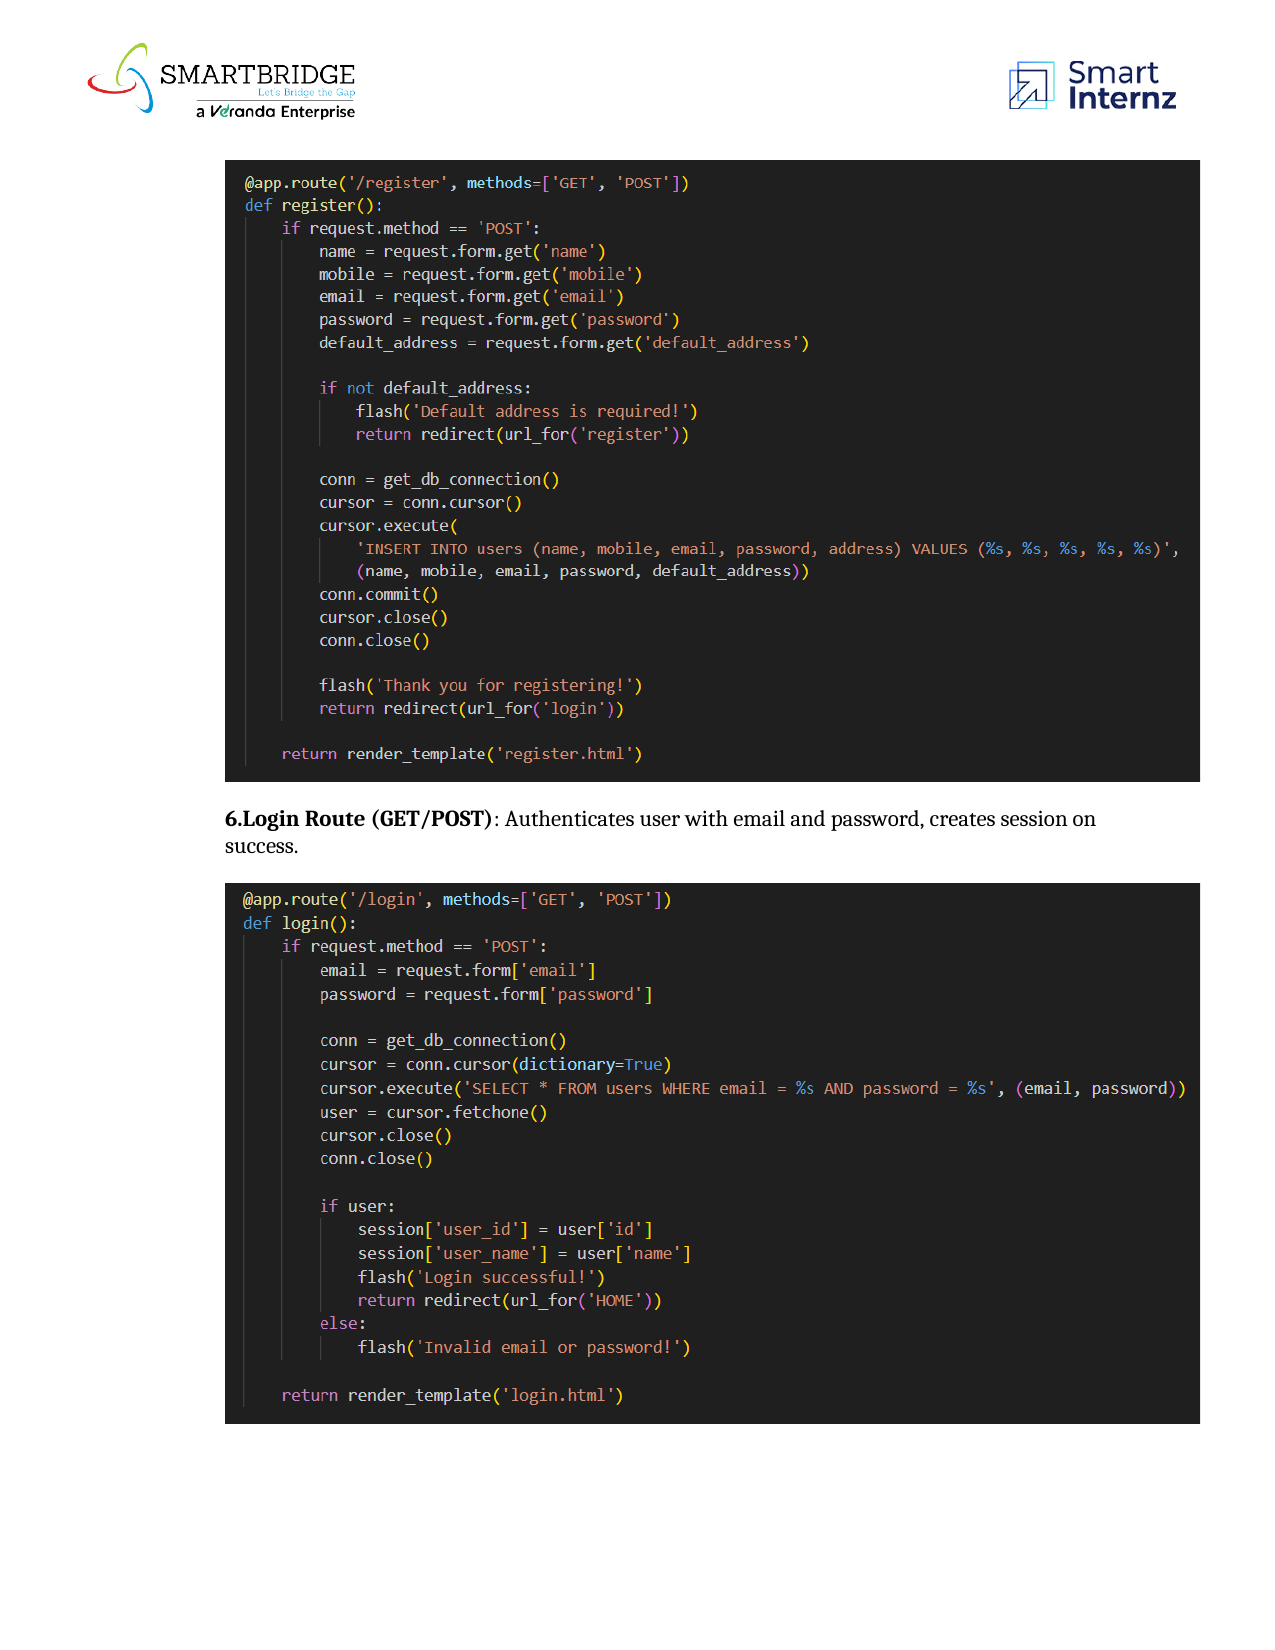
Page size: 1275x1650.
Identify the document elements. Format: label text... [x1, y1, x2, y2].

text 6.Login Route (GET/POST): Authenticates user with email and password, creates session on success. [225, 806, 1125, 859]
picture [1004, 61, 1181, 109]
picture [73, 20, 370, 142]
picture [225, 883, 1200, 1424]
picture [225, 160, 1200, 782]
